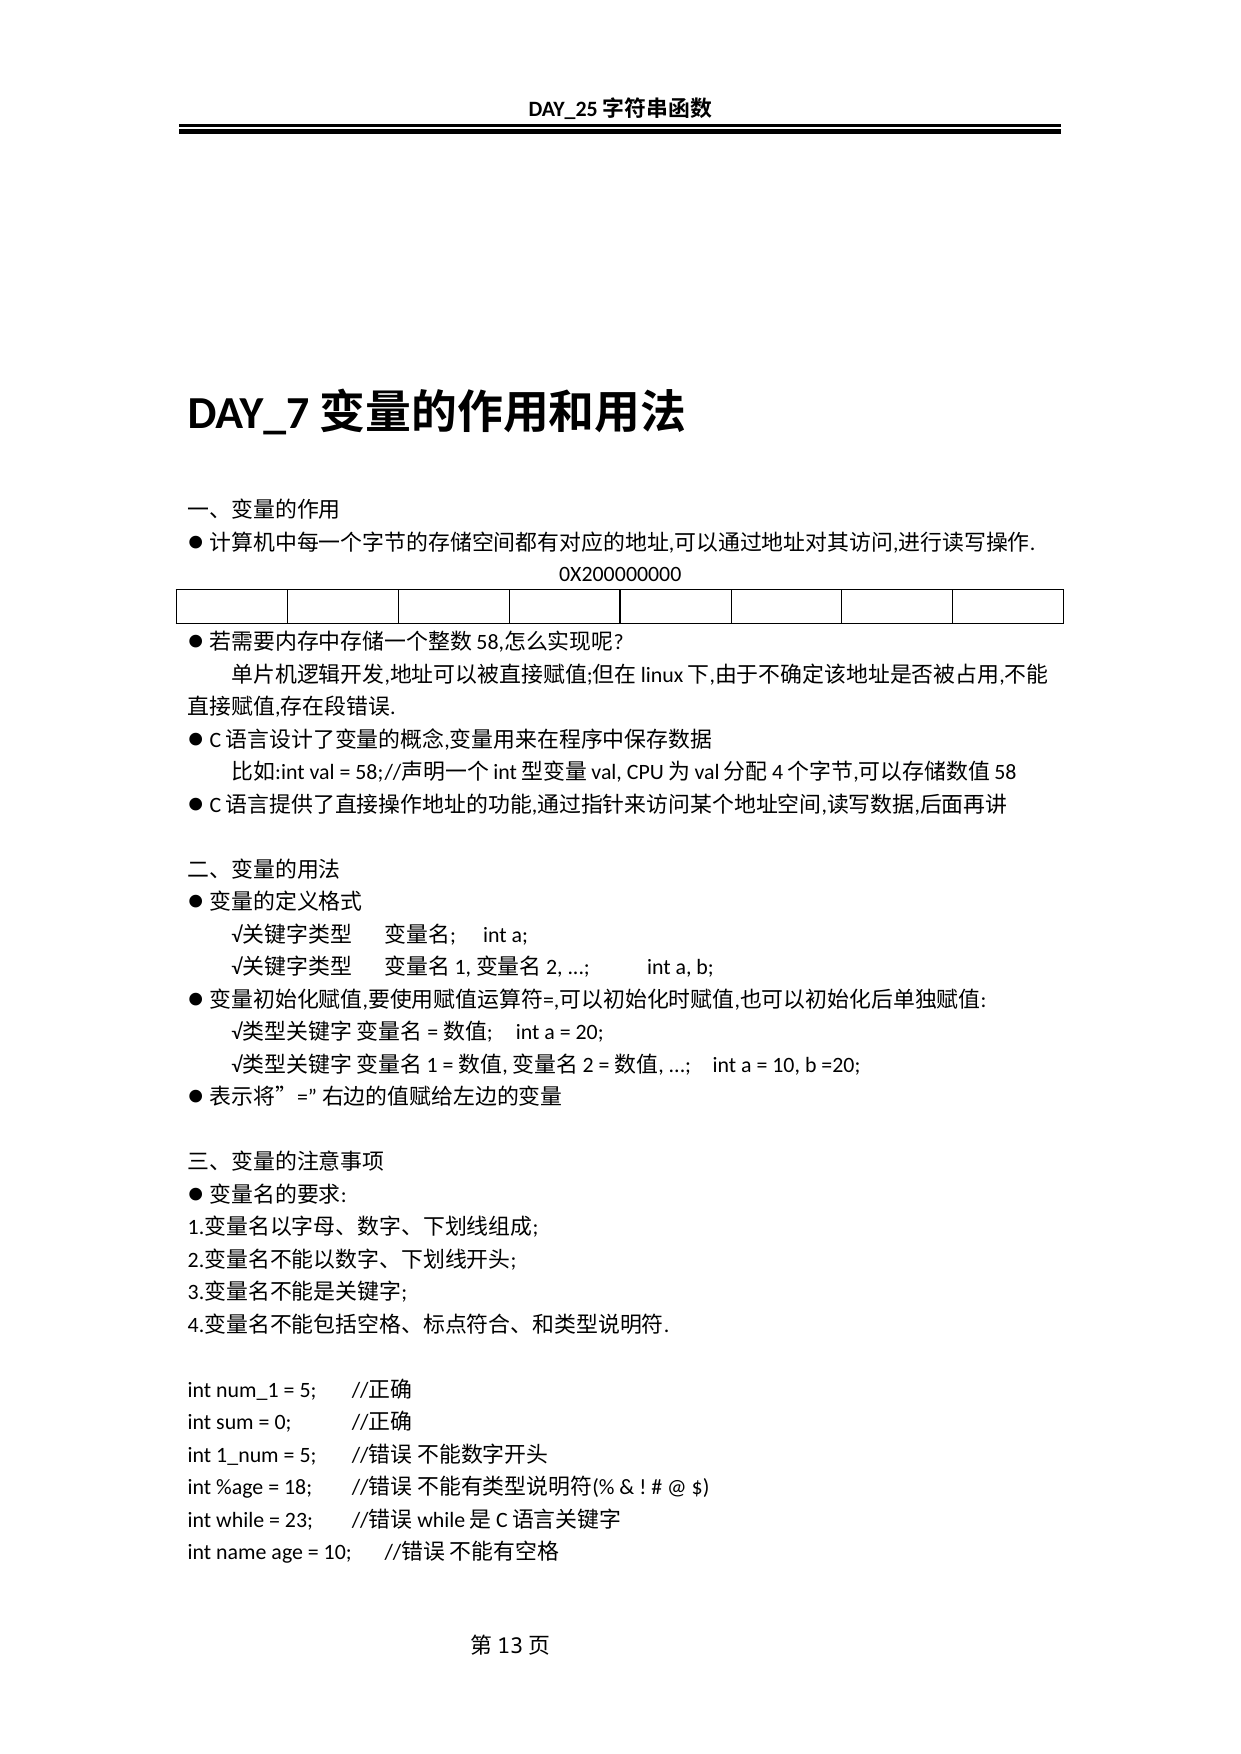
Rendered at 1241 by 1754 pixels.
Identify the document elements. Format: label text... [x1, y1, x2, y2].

subtitle DAY_7 变量的作用和用法 [187, 360, 1053, 457]
list 变量名以字母、数字、下划线组成; [187, 1209, 1053, 1241]
table_header [732, 590, 841, 623]
list √类型关键字 变量名1 = 数值, 变量名2 = 数值, ...; int a = 10, b =20; [187, 1046, 1053, 1079]
list 比如:int val = 58; //声明一个int型变量val, CPU为val分配4个字节,可以存储数值58 [187, 754, 1053, 786]
table_header [842, 590, 952, 623]
table_header [621, 590, 731, 623]
list 变量名的要求: [187, 1176, 1053, 1209]
list √关键字类型 变量名; int a; [187, 916, 1053, 949]
table_header [953, 590, 1063, 623]
list 计算机中每一个字节的存储空间都有对应的地址,可以通过地址对其访问,进行读写操作. [187, 524, 1053, 557]
list 变量的注意事项 [187, 1144, 1053, 1176]
list C语言提供了直接操作地址的功能,通过指针来访问某个地址空间,读写数据,后面再讲 [187, 786, 1053, 819]
list int %age = 18; //错误 不能有类型说明符(% & ! # @ $) [187, 1469, 1053, 1501]
list 变量名不能是关键字; [187, 1274, 1053, 1306]
table_header [177, 590, 287, 623]
table_header [288, 590, 398, 623]
list int name age = 10; //错误 不能有空格 [187, 1534, 1053, 1566]
list 变量的作用 [187, 492, 1053, 524]
list 变量名不能包括空格、标点符合、和类型说明符. [187, 1306, 1053, 1339]
list 变量初始化赋值,要使用赋值运算符=,可以初始化时赋值,也可以初始化后单独赋值: [187, 981, 1053, 1014]
list √关键字类型 变量名1, 变量名2, ...; int a, b; [187, 949, 1053, 981]
list 表示将”=” 右边的值赋给左边的变量 [187, 1079, 1053, 1111]
list int sum = 0; //正确 [187, 1404, 1053, 1436]
list 变量的定义格式 [187, 884, 1053, 916]
table_header [399, 590, 509, 623]
list 单片机逻辑开发,地址可以被直接赋值;但在linux下,由于不确定该地址是否被占用,不能直接赋值,存在段错误. [187, 656, 1053, 721]
list 若需要内存中存储一个整数58,怎么实现呢? [187, 624, 1053, 656]
list √类型关键字 变量名 = 数值; int a = 20; [187, 1014, 1053, 1046]
list int num_1 = 5; //正确 [187, 1371, 1053, 1404]
list 变量的用法 [187, 851, 1053, 884]
table_header [510, 590, 619, 623]
list 变量名不能以数字、下划线开头; [187, 1241, 1053, 1274]
list int 1_num = 5; //错误 不能数字开头 [187, 1436, 1053, 1469]
list int while = 23; //错误 while是C语言关键字 [187, 1501, 1053, 1534]
list C语言设计了变量的概念,变量用来在程序中保存数据 [187, 721, 1053, 754]
list 0X200000000 [187, 557, 1053, 589]
